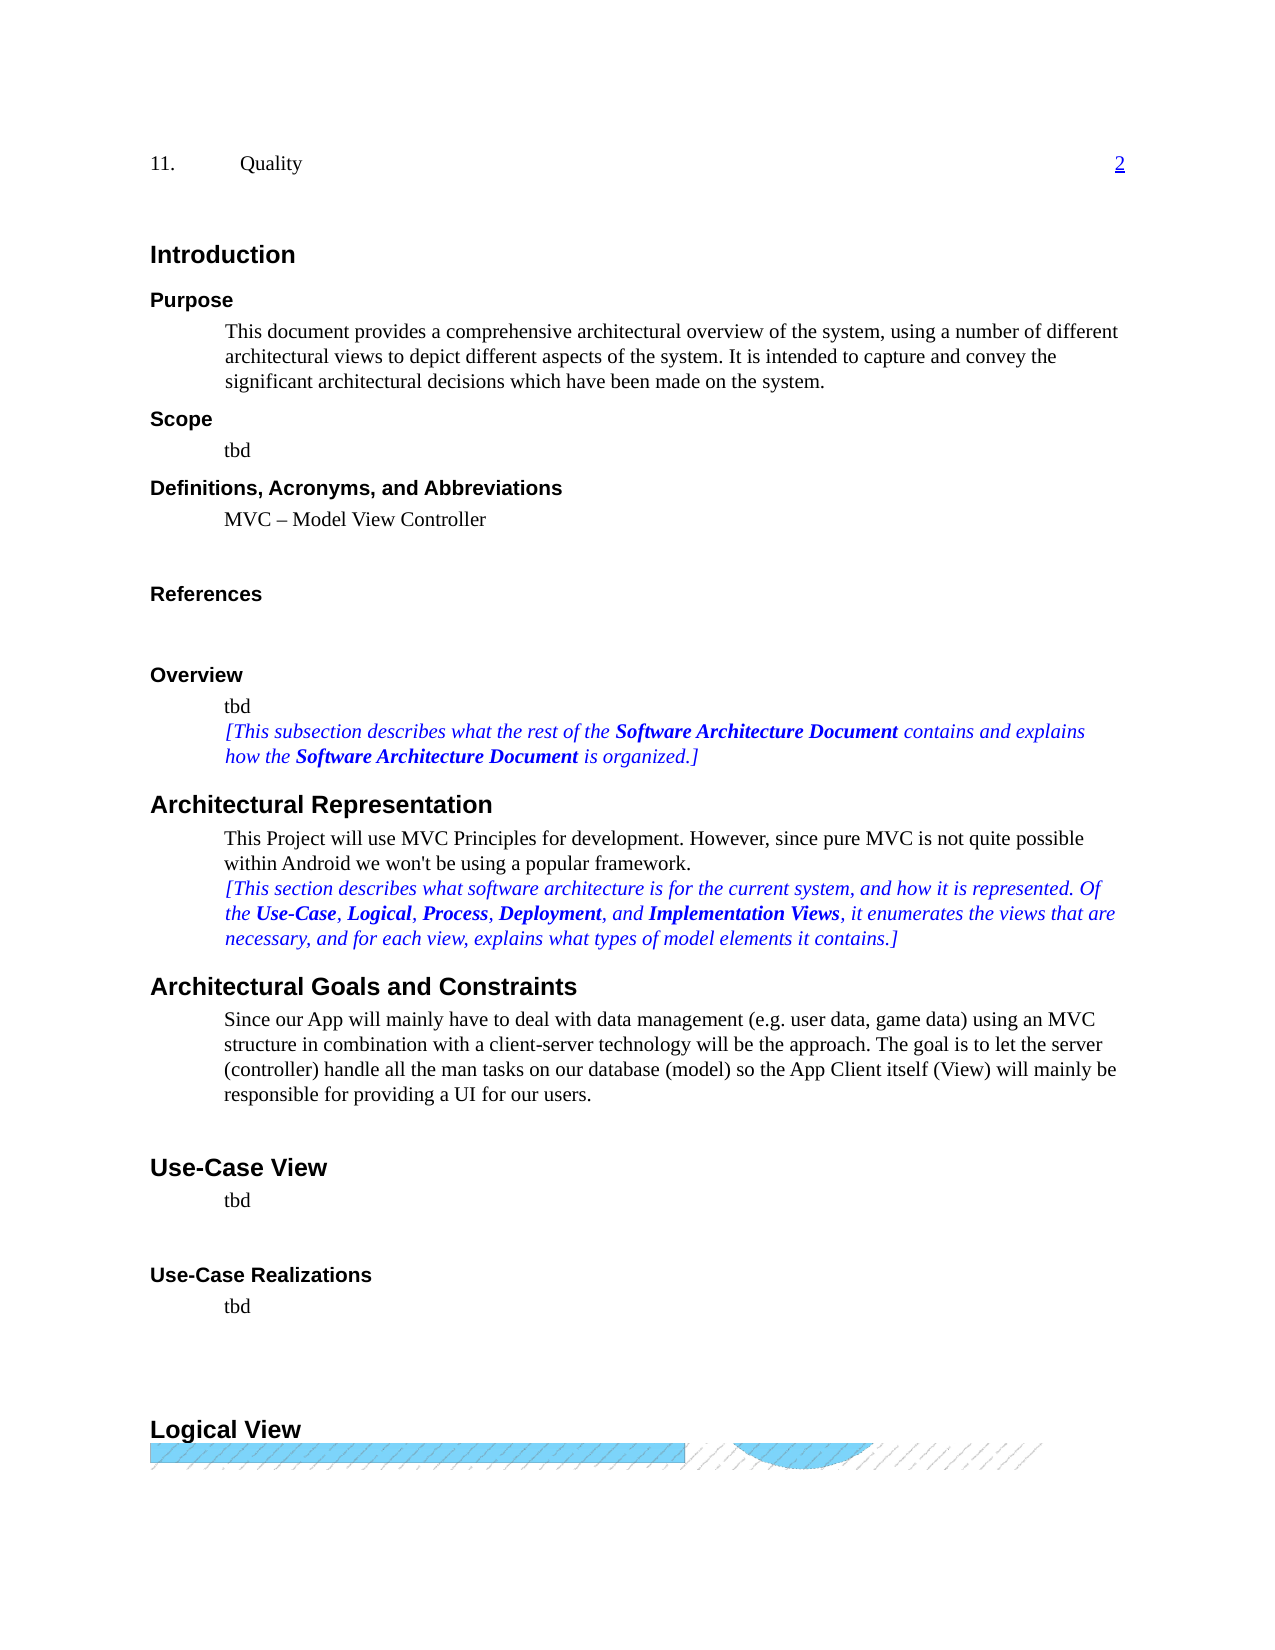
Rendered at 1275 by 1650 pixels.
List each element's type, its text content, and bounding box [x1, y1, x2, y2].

text 11. Quality 2 [150, 150, 1050, 175]
text Introduction [150, 244, 1125, 269]
text This Project will use MVC Principles for development. However, since pure MVC is not quite possible within Android we won't be using a popular framework. [150, 825, 1125, 875]
text Architectural Goals and Constraints [150, 975, 1125, 1000]
text tbd [150, 1294, 1125, 1319]
text This document provides a comprehensive architectural overview of the system, using a number of different architectural views to depict different aspects of the system. It is intended to capture and convey the significant architectural decisions which have been made on the system. [225, 319, 1125, 394]
text tbd [150, 437, 1125, 462]
text Logical View [150, 1419, 1125, 1444]
text Overview [150, 662, 1125, 687]
text Definitions, Acronyms, and Abbreviations [150, 475, 1125, 500]
text [This section describes what software architecture is for the current system, and how it is represented. Of the Use-Case, Logical, Process, Deployment, and Implementation Views, it enumerates the views that are necessary, and for each view, explains what types of model elements it contains.] [225, 875, 1125, 950]
text tbd [150, 1187, 1125, 1212]
text tbd [150, 694, 1125, 719]
text Architectural Representation [150, 794, 1125, 819]
text MVC – Model View Controller [150, 506, 1125, 531]
text Since our App will mainly have to deal with data management (e.g. user data, game data) using an MVC structure in combination with a client-server technology will be the approach. The goal is to let the server (controller) handle all the man tasks on our database (model) so the App Client itself (View) will mainly be responsible for providing a UI for our users. [150, 1006, 1125, 1106]
text Scope [150, 406, 1125, 431]
text Use-Case Realizations [150, 1262, 1125, 1287]
text Purpose [150, 287, 1125, 312]
text References [150, 581, 1125, 606]
text Use-Case View [150, 1156, 1125, 1181]
text [This subsection describes what the rest of the Software Architecture Document contains and explains how the Software Architecture Document is organized.] [225, 719, 1125, 769]
